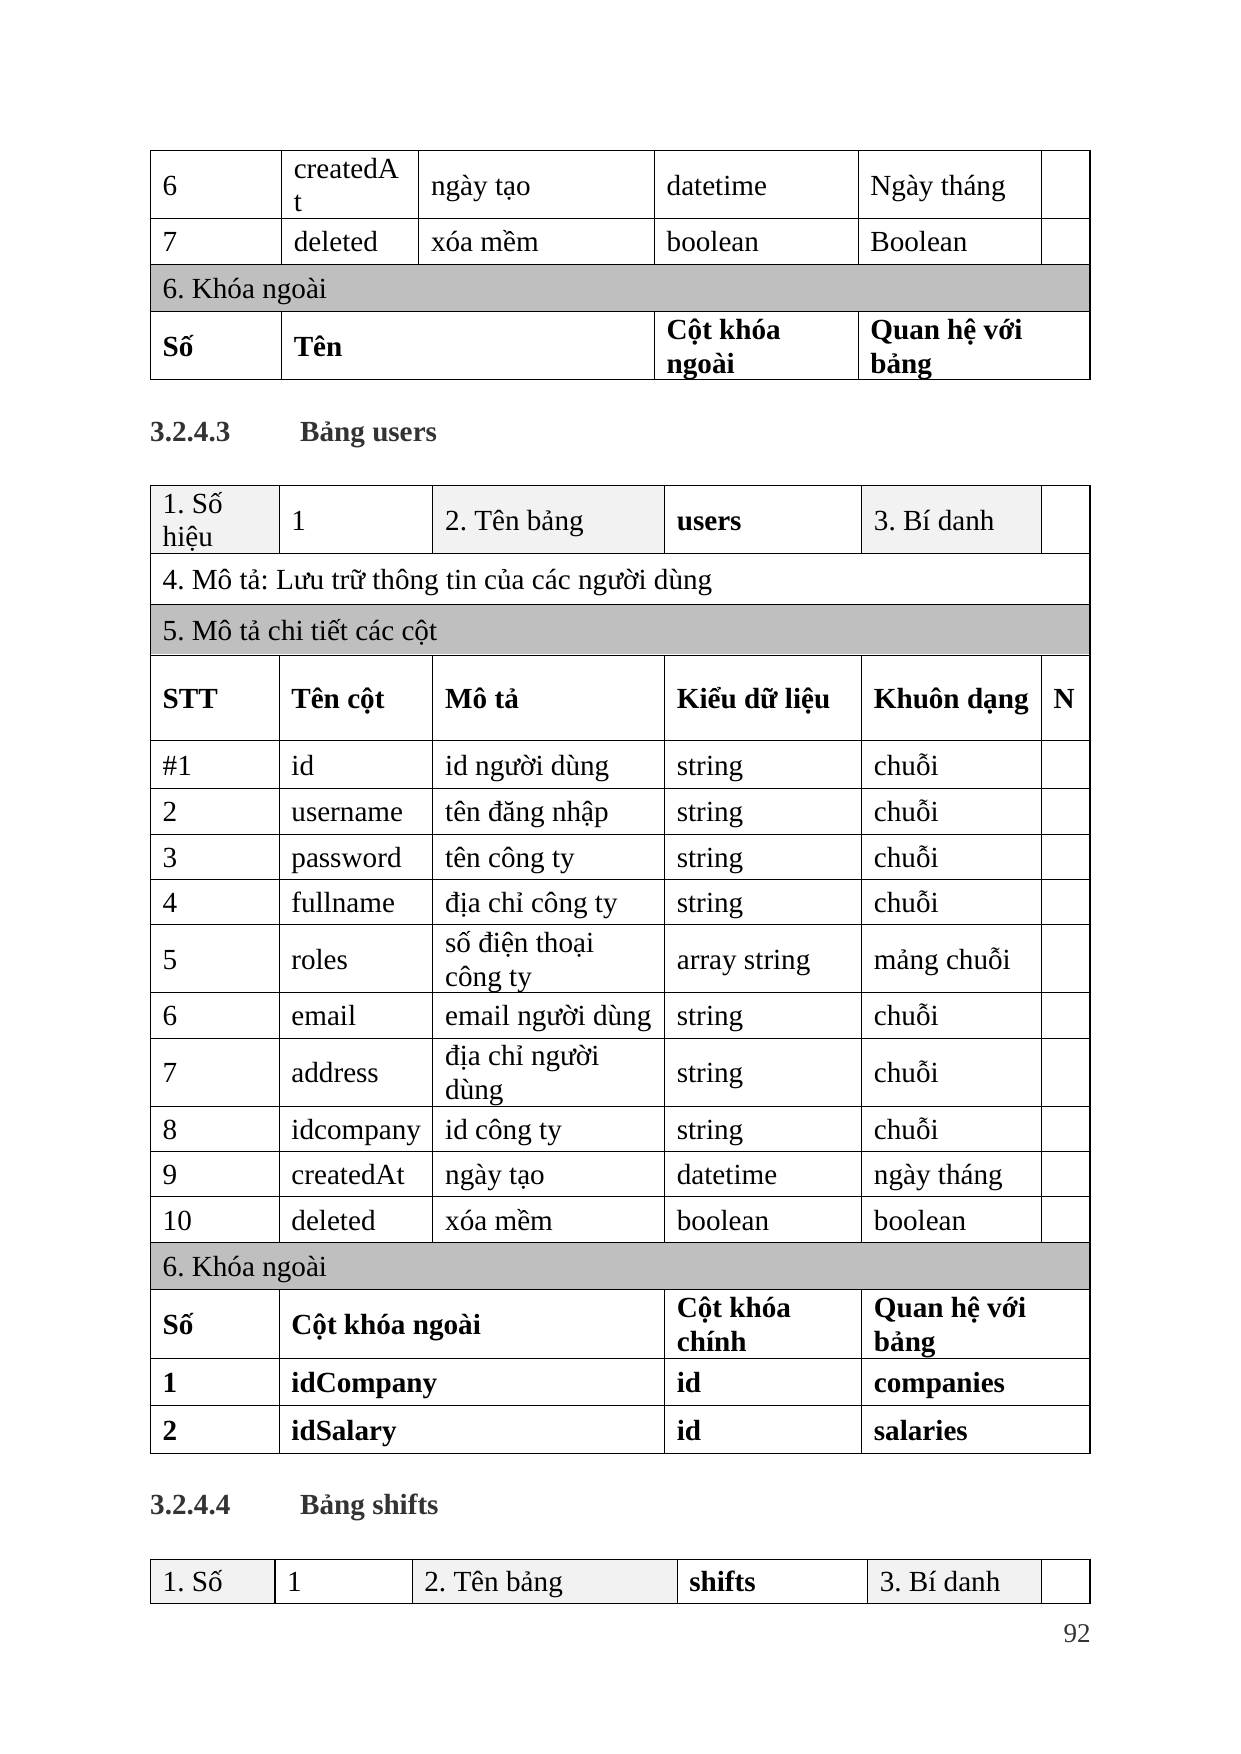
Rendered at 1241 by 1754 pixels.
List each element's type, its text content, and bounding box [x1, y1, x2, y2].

table_header 1. Số hiệu [151, 486, 279, 553]
table_cell Số [151, 312, 281, 379]
table_cell 4. Mô tả: Lưu trữ thông tin của các người dùng [151, 554, 1089, 604]
table_header 1 [276, 1560, 412, 1603]
table_cell Tên cột [280, 656, 432, 740]
table_cell [1042, 993, 1089, 1037]
table_cell string [665, 741, 861, 788]
table_cell id [665, 1359, 861, 1405]
table_cell 10 [151, 1197, 279, 1242]
table_cell Boolean [859, 219, 1041, 263]
table_cell id công ty [433, 1107, 664, 1151]
table_cell xóa mềm [433, 1197, 664, 1242]
table_cell [1042, 1197, 1089, 1242]
table_cell email người dùng [433, 993, 664, 1037]
table_cell mảng chuỗi [862, 925, 1041, 992]
table_cell 8 [151, 1107, 279, 1151]
table_cell Quan hệ với bảng [859, 312, 1089, 379]
table_cell 4 [151, 880, 279, 924]
table_cell password [280, 835, 432, 879]
table_cell địa chỉ người dùng [433, 1039, 664, 1106]
table_cell string [665, 835, 861, 879]
table_header 1 [280, 486, 432, 553]
table_cell createdAt [282, 151, 418, 218]
table_cell chuỗi [862, 993, 1041, 1037]
table_cell id người dùng [433, 741, 664, 788]
table_cell Số [151, 1290, 279, 1357]
table_header 2. Tên bảng [433, 486, 664, 553]
table_cell boolean [665, 1197, 861, 1242]
subtitle Bảng shifts [150, 1487, 1090, 1521]
table_cell datetime [655, 151, 858, 218]
table_cell Quan hệ với bảng [862, 1290, 1089, 1357]
table_cell [1042, 1107, 1089, 1151]
table_cell idSalary [280, 1406, 664, 1453]
table_cell username [280, 789, 432, 833]
table_cell createdAt [280, 1152, 432, 1196]
table_cell roles [280, 925, 432, 992]
table_cell chuỗi [862, 1107, 1041, 1151]
table_cell xóa mềm [419, 219, 654, 263]
table_cell ngày tạo [419, 151, 654, 218]
table_cell 3 [151, 835, 279, 879]
table_cell fullname [280, 880, 432, 924]
table_cell 6. Khóa ngoài [151, 265, 1089, 311]
table_cell 2 [151, 1406, 279, 1453]
table_cell 2 [151, 789, 279, 833]
table_cell string [665, 880, 861, 924]
table_cell STT [151, 656, 279, 740]
table_cell array string [665, 925, 861, 992]
table_cell idCompany [280, 1359, 664, 1405]
table_cell chuỗi [862, 835, 1041, 879]
table_cell địa chỉ công ty [433, 880, 664, 924]
table_cell idcompany [280, 1107, 432, 1151]
table_header 2. Tên bảng [413, 1560, 677, 1603]
table_cell 7 [151, 1039, 279, 1106]
table_cell string [665, 993, 861, 1037]
table_cell string [665, 789, 861, 833]
table_cell ngày tạo [433, 1152, 664, 1196]
table_cell 6. Khóa ngoài [151, 1243, 1089, 1289]
table_cell 6 [151, 993, 279, 1037]
table_cell 9 [151, 1152, 279, 1196]
table_cell 6 [151, 151, 281, 218]
table_cell [1042, 925, 1089, 992]
table_cell boolean [655, 219, 858, 263]
table_cell datetime [665, 1152, 861, 1196]
table_cell [1042, 151, 1089, 218]
table_cell #1 [151, 741, 279, 788]
table_cell chuỗi [862, 1039, 1041, 1106]
table_cell [1042, 219, 1089, 263]
table_cell deleted [282, 219, 418, 263]
table_cell string [665, 1039, 861, 1106]
table_cell [1042, 835, 1089, 879]
table_cell tên đăng nhập [433, 789, 664, 833]
table_cell chuỗi [862, 880, 1041, 924]
table_cell 1 [151, 1359, 279, 1405]
table_cell chuỗi [862, 741, 1041, 788]
table_cell Cột khóa ngoài [280, 1290, 664, 1357]
table_cell [1042, 789, 1089, 833]
table_cell [1042, 741, 1089, 788]
table_cell [1042, 880, 1089, 924]
table_header 3. Bí danh [868, 1560, 1041, 1603]
subtitle Bảng users [150, 414, 1090, 447]
table_header [1042, 1560, 1089, 1603]
table_cell Khuôn dạng [862, 656, 1041, 740]
table_cell deleted [280, 1197, 432, 1242]
table_cell id [665, 1406, 861, 1453]
table_header 1. Số hiệu [151, 1560, 274, 1603]
table_cell string [665, 1107, 861, 1151]
table_cell salaries [862, 1406, 1089, 1453]
table_cell Ngày tháng [859, 151, 1041, 218]
table_cell address [280, 1039, 432, 1106]
table_cell ngày tháng [862, 1152, 1041, 1196]
table_cell chuỗi [862, 789, 1041, 833]
table_cell companies [862, 1359, 1089, 1405]
table_cell [1042, 1039, 1089, 1106]
table_cell email [280, 993, 432, 1037]
table_header 3. Bí danh [862, 486, 1041, 553]
table_cell Tên [282, 312, 654, 379]
table_cell N [1042, 656, 1089, 740]
table_header shifts [678, 1560, 867, 1603]
table_cell Cột khóa ngoài [655, 312, 858, 379]
table_cell 5 [151, 925, 279, 992]
table_cell boolean [862, 1197, 1041, 1242]
table_cell số điện thoại công ty [433, 925, 664, 992]
table_cell tên công ty [433, 835, 664, 879]
table_cell [1042, 1152, 1089, 1196]
table_cell Cột khóa chính [665, 1290, 861, 1357]
table_header users [665, 486, 861, 553]
table_cell 7 [151, 219, 281, 263]
table_cell 5. Mô tả chi tiết các cột [151, 605, 1089, 654]
table_cell id [280, 741, 432, 788]
table_header [1042, 486, 1089, 553]
table_cell Mô tả [433, 656, 664, 740]
table_cell Kiểu dữ liệu [665, 656, 861, 740]
